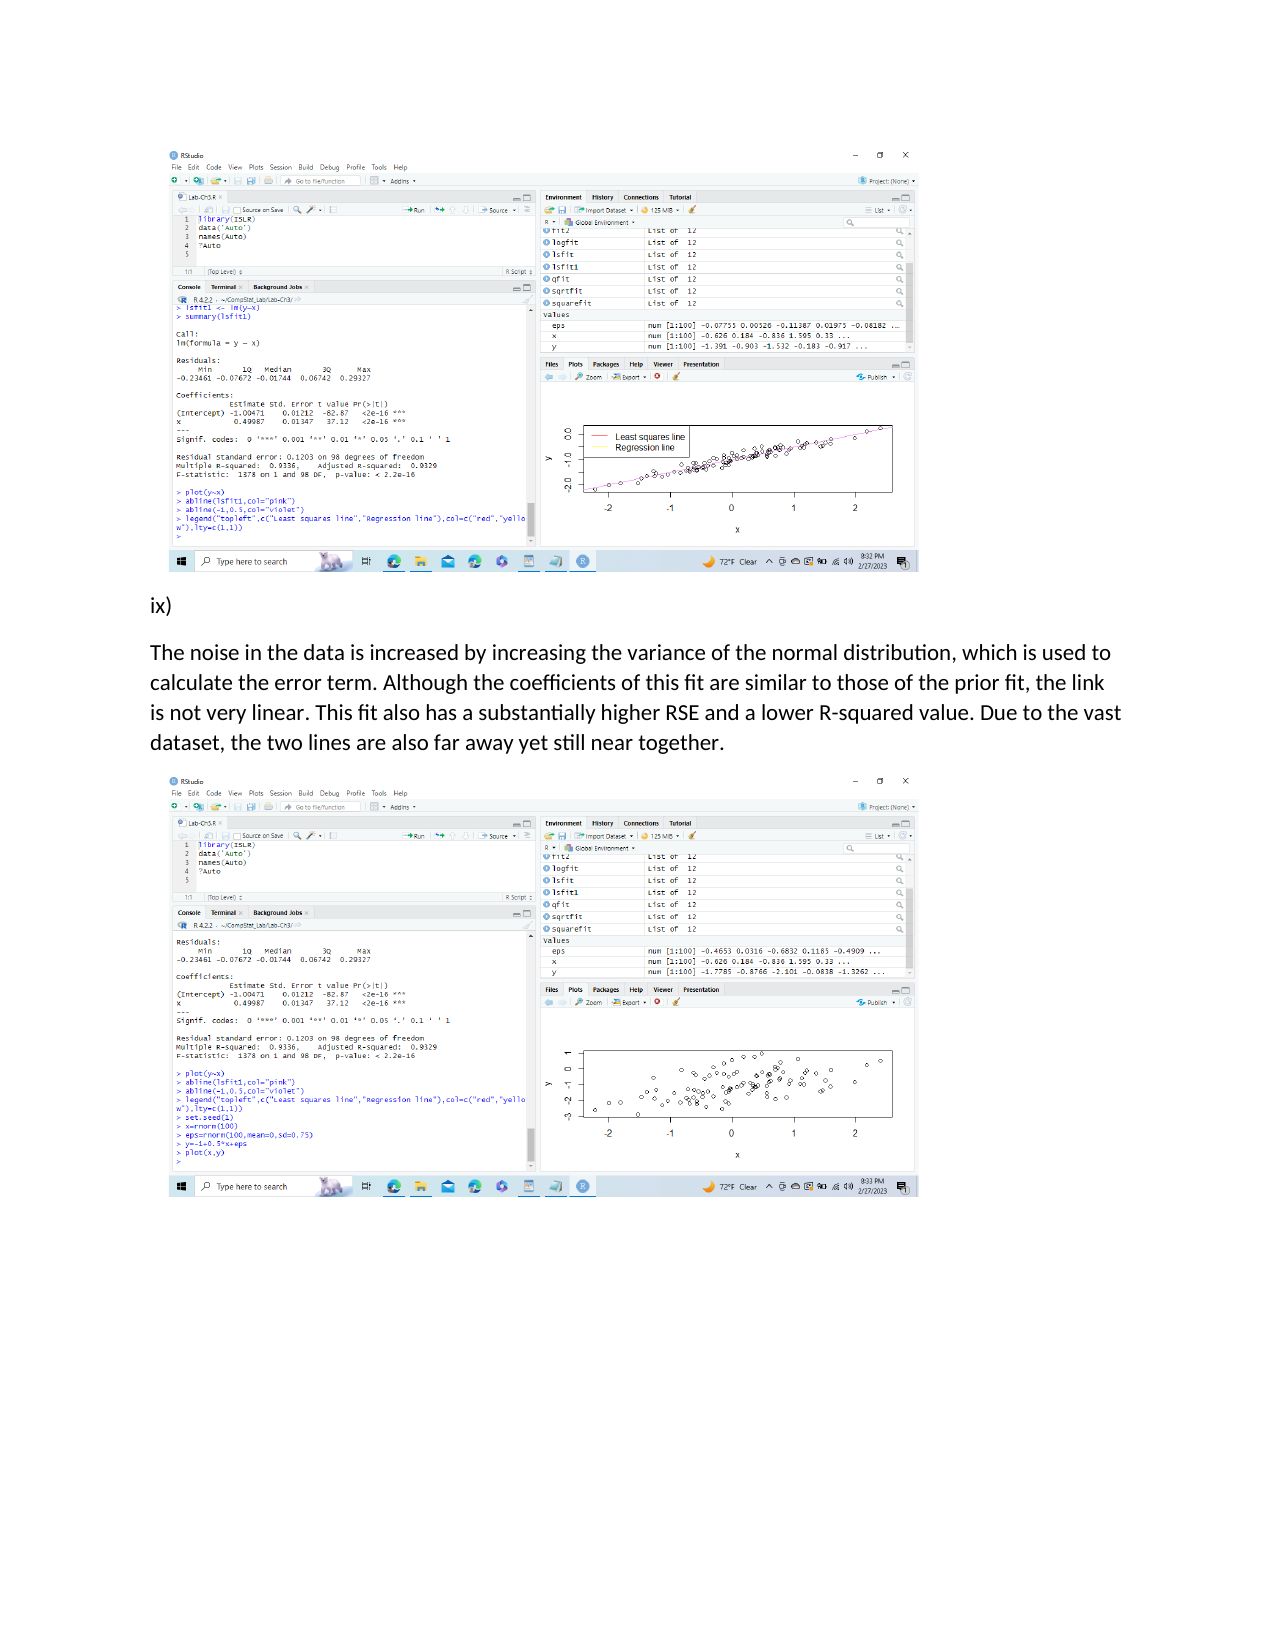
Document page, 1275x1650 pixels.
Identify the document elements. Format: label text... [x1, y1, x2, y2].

text ix) [150, 591, 1125, 619]
text The noise in the data is increased by increasing the variance of the normal distribution, which is used to calculate the error term. Although the coefficients of this fit are similar to those of the prior fit, the link is not very linear. This fit also has a substantially higher RSE and a lower R-squared value. Due to the vast dataset, the two lines are also far away yet still near together. [150, 638, 1125, 756]
